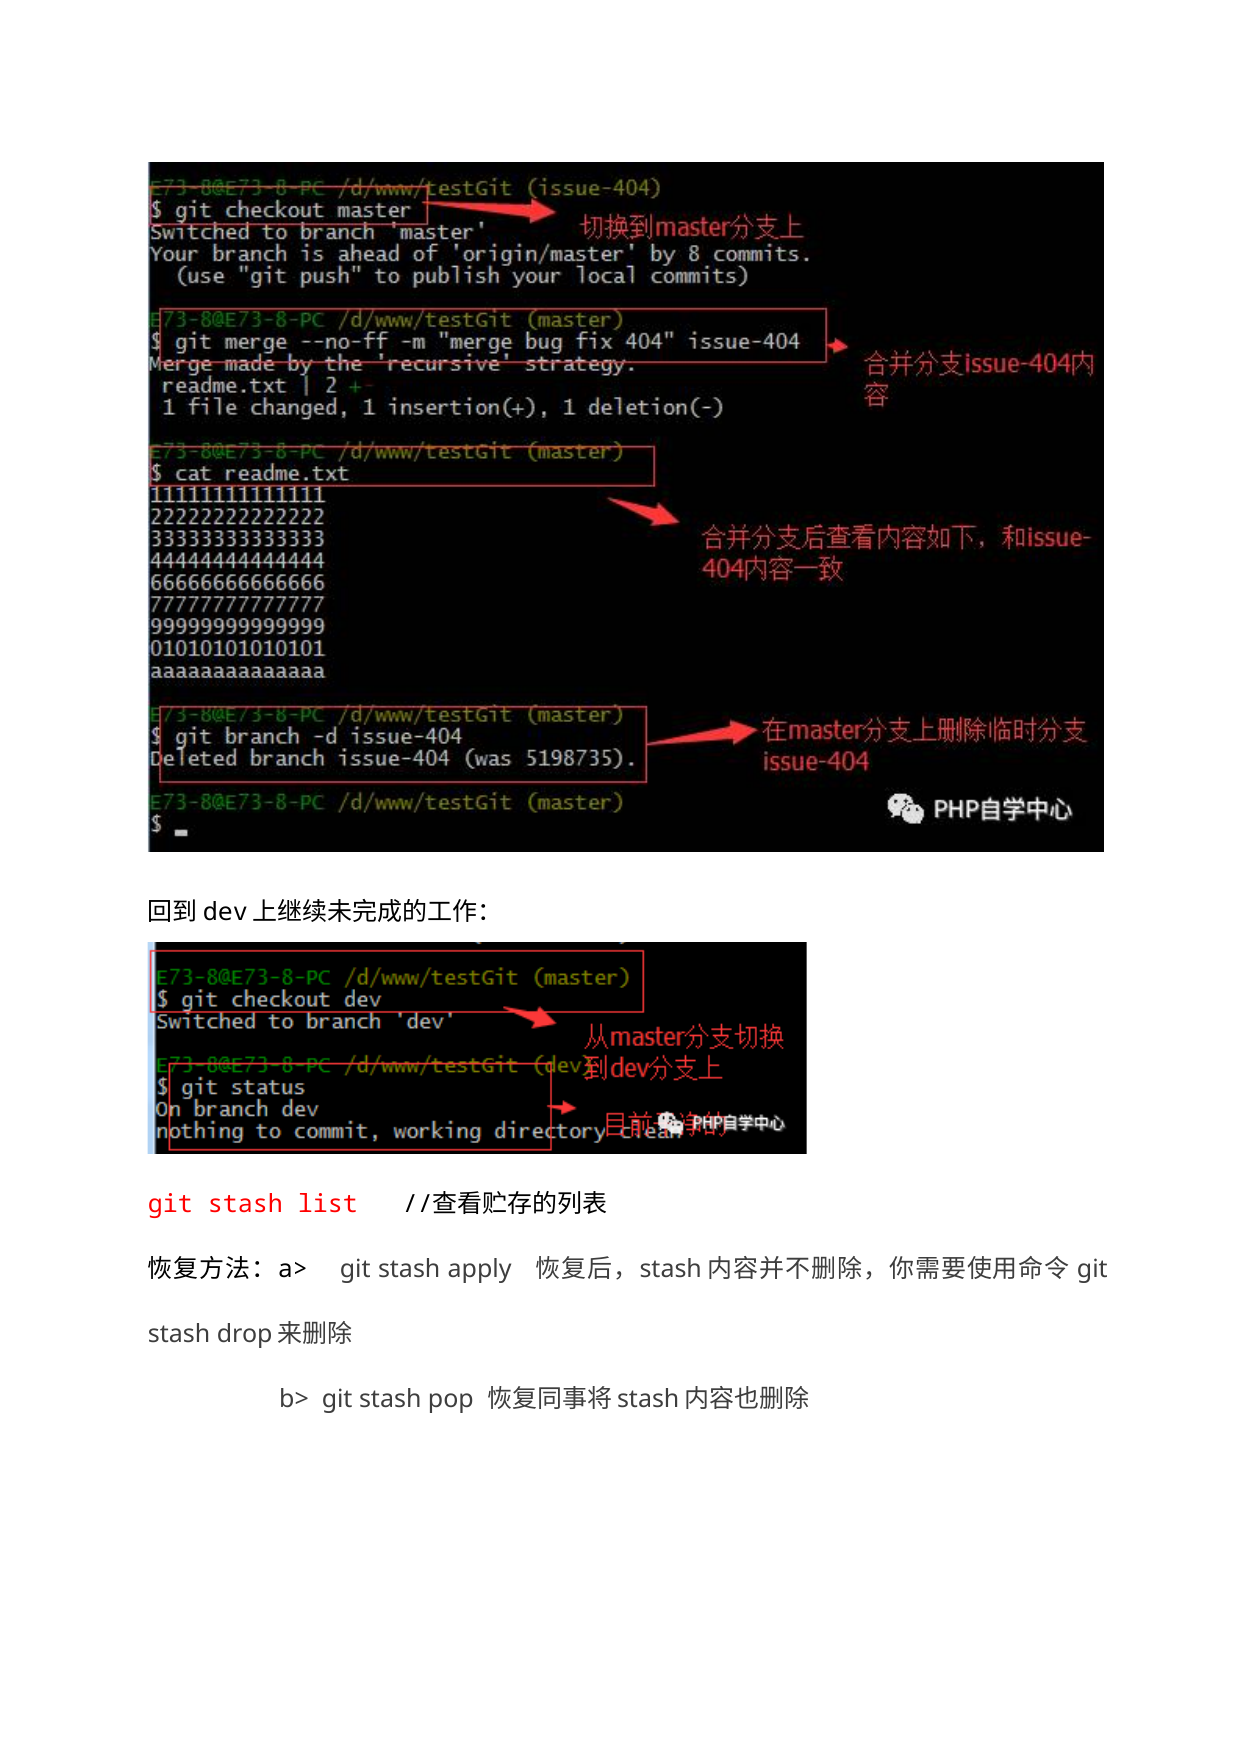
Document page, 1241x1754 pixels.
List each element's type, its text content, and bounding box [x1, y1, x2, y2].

text 恢复方法：a> git stash apply 恢复后，stash内容并不删除，你需要使用命令git stash drop来删除 [148, 1234, 1107, 1364]
text git stash list //查看贮存的列表 [148, 1169, 1107, 1234]
picture [147, 942, 807, 1154]
picture [147, 162, 1104, 852]
text 回到dev上继续未完成的工作： [148, 877, 1107, 942]
text b> git stash pop 恢复同事将stash内容也删除 [148, 1364, 1107, 1429]
